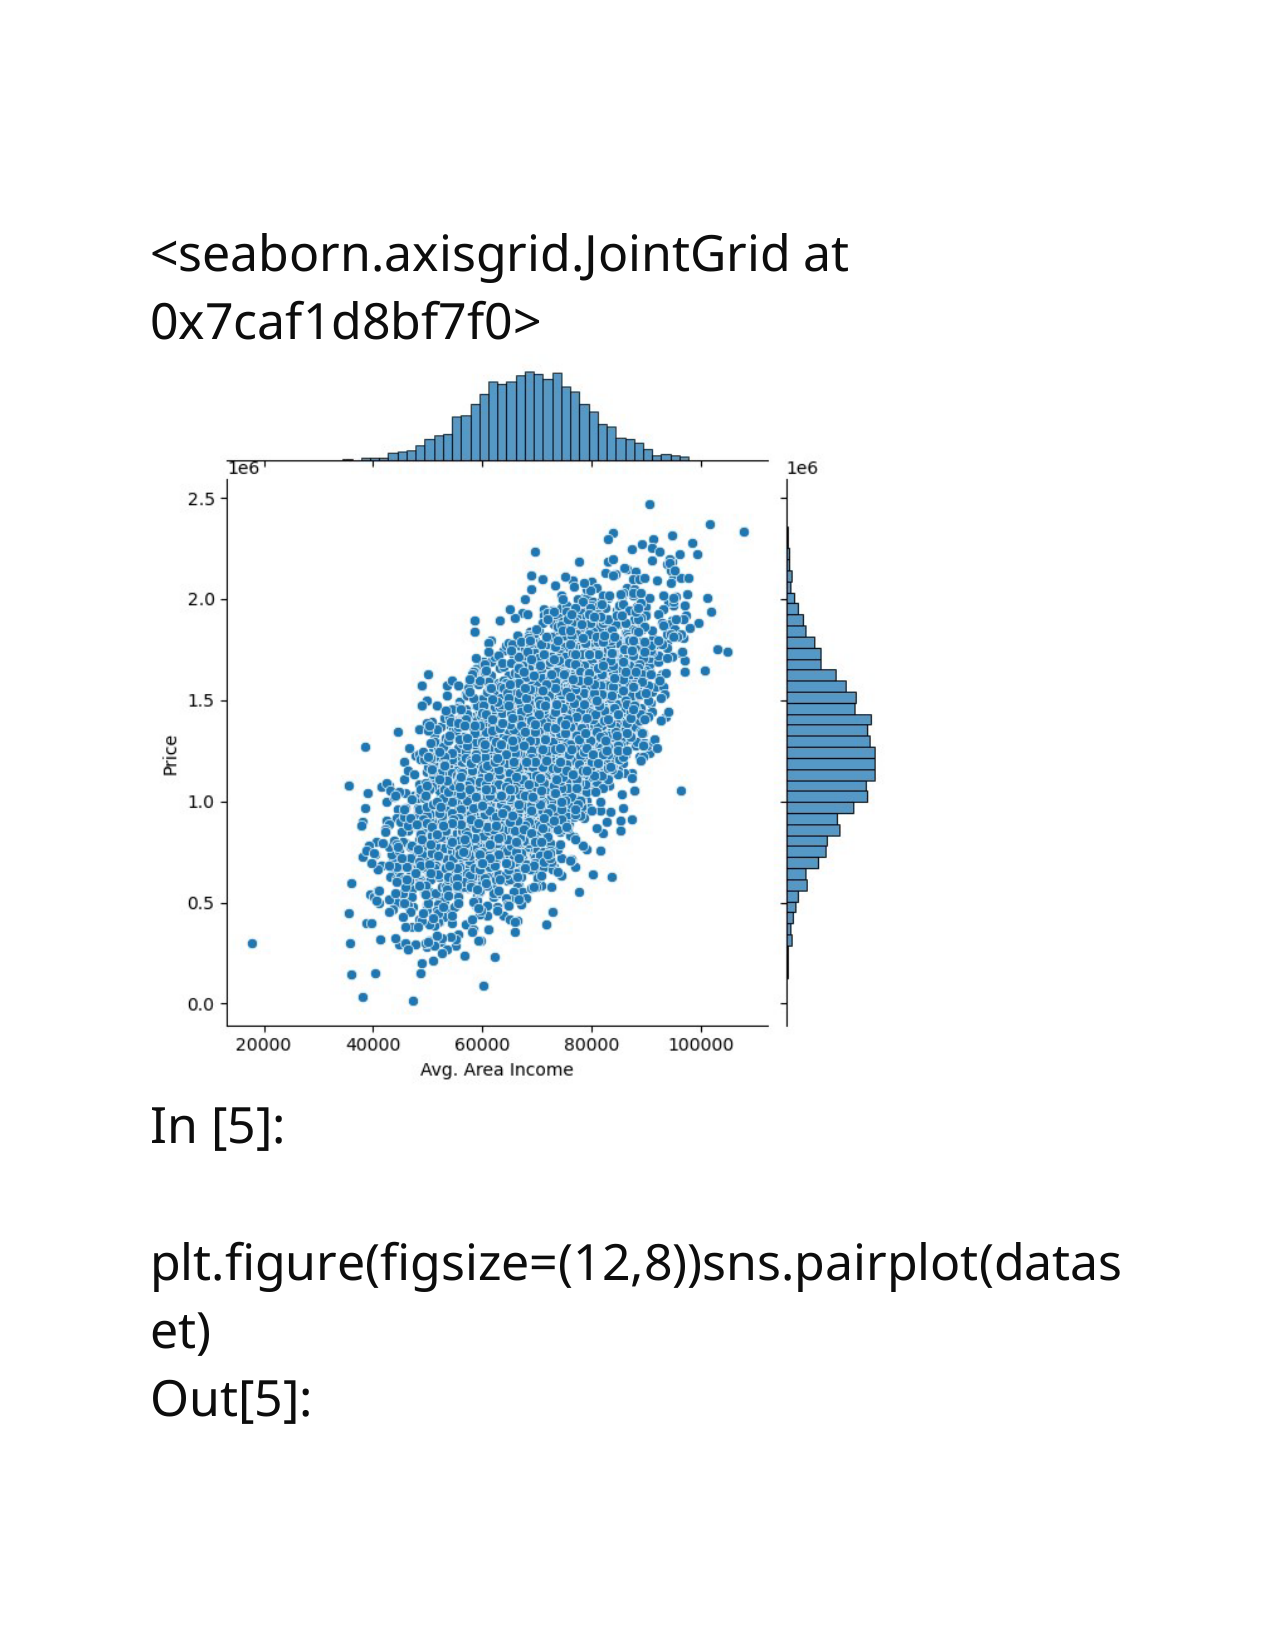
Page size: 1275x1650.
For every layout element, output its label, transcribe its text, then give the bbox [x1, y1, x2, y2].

text In [5]: [150, 1091, 1125, 1159]
text plt.figure(figsize=(12,8))sns.pairplot(dataset) [150, 1227, 1125, 1363]
text Out[5]: [150, 1363, 1125, 1431]
text <seaborn.axisgrid.JointGrid at 0x7caf1d8bf7f0> [150, 218, 1125, 354]
